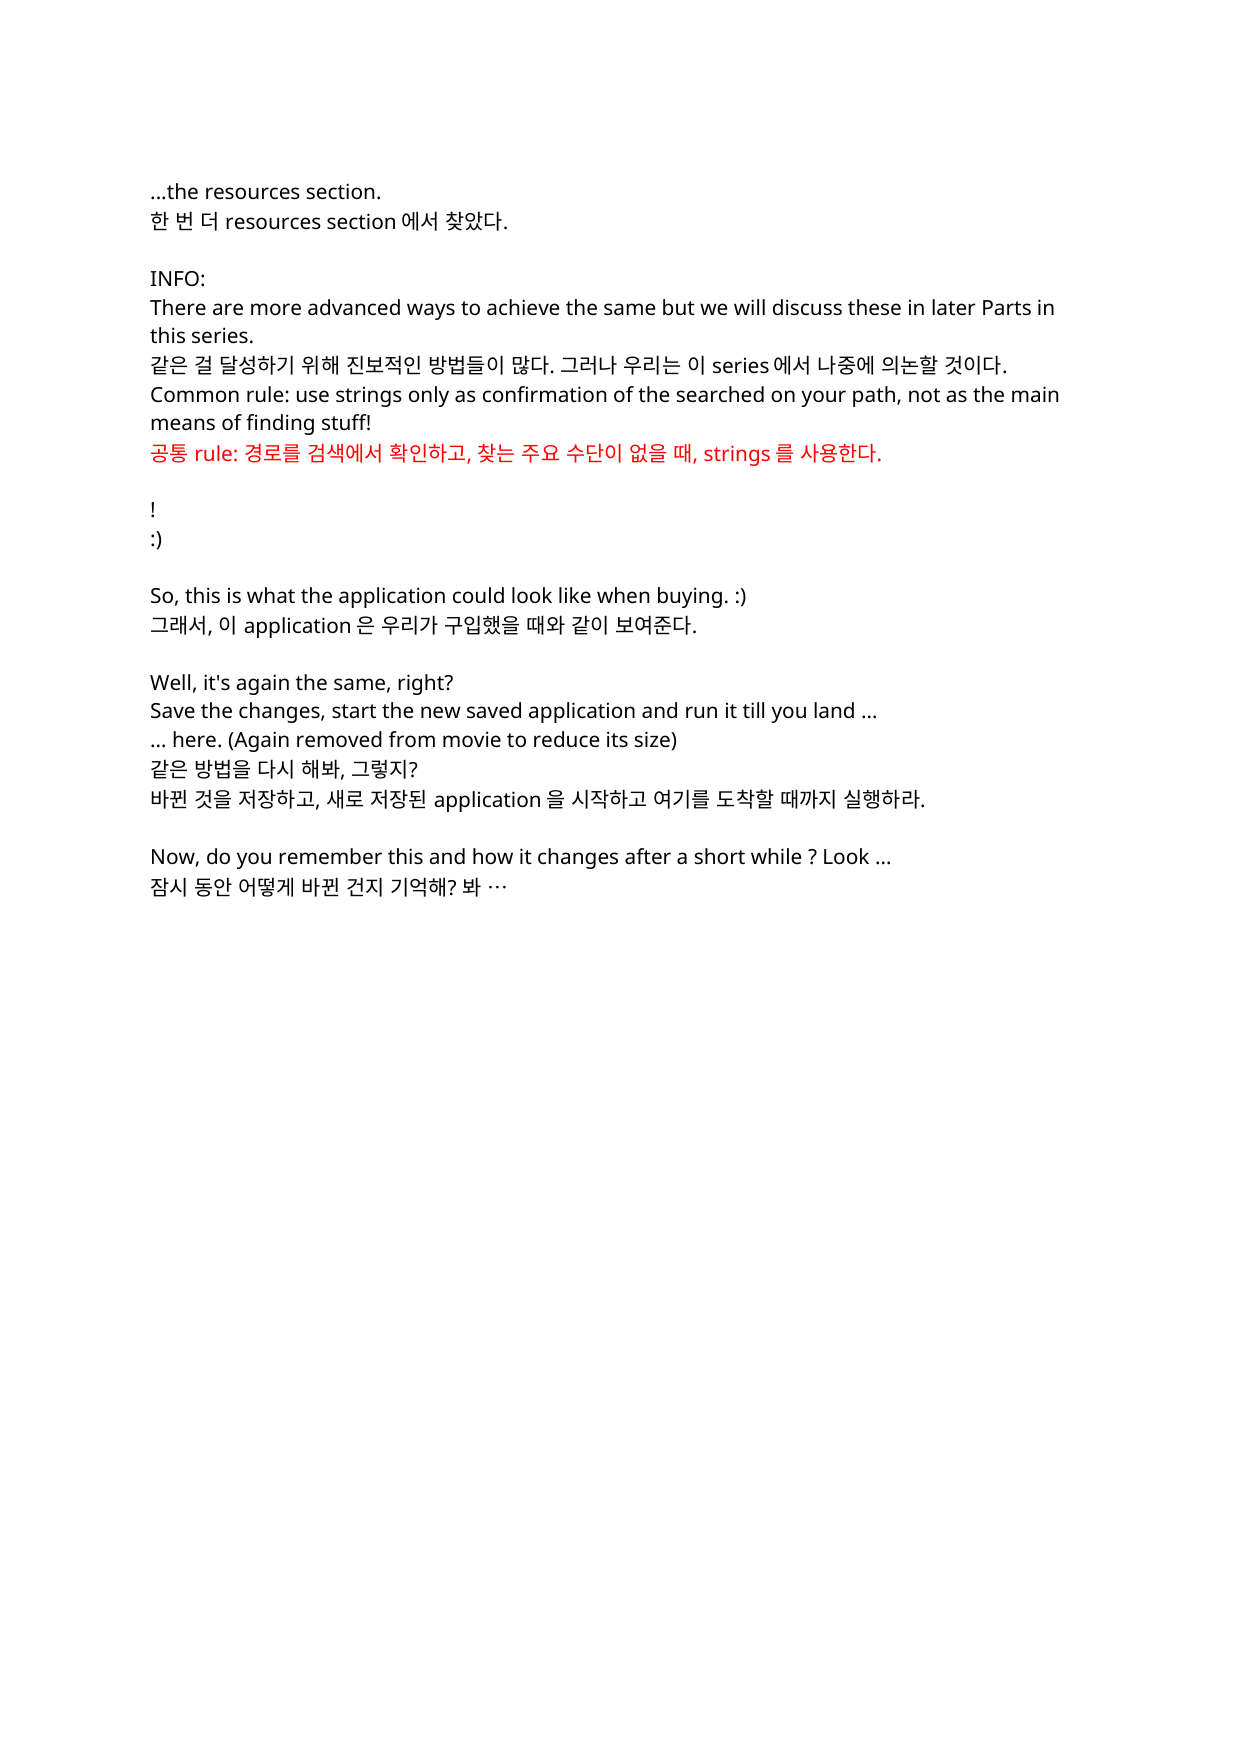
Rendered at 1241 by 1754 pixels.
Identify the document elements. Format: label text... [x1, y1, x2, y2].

text :) [150, 524, 1090, 552]
text … here. (Again removed from movie to reduce its size) [150, 725, 1090, 753]
text ! [150, 496, 1090, 524]
text So, this is what the application could look like when buying. :) [150, 581, 1090, 609]
text ...the resources section. [150, 177, 1090, 206]
text 그래서, 이 application은 우리가 구입했을 때와 같이 보여준다. [150, 609, 1090, 640]
text 같은 걸 달성하기 위해 진보적인 방법들이 많다. 그러나 우리는 이 series에서 나중에 의논할 것이다. [150, 350, 1090, 380]
text INFO: [150, 264, 1090, 293]
text 잠시 동안 어떻게 바뀐 건지 기억해? 봐 … [150, 871, 1090, 901]
text Save the changes, start the new saved application and run it till you land … [150, 697, 1090, 725]
text Common rule: use strings only as confirmation of the searched on your path, not as the main means of finding stuff! [150, 380, 1090, 437]
text Well, it's again the same, right? [150, 668, 1090, 697]
text 바뀐 것을 저장하고, 새로 저장된 application을 시작하고 여기를 도착할 때까지 실행하라. [150, 784, 1090, 814]
text 같은 방법을 다시 해봐, 그렇지? [150, 753, 1090, 784]
text Now, do you remember this and how it changes after a short while ? Look … [150, 842, 1090, 871]
text 한 번 더 resources section에서 찾았다. [150, 206, 1090, 236]
text There are more advanced ways to achieve the same but we will discuss these in later Parts in this series. [150, 293, 1090, 350]
text 공통 rule: 경로를 검색에서 확인하고, 찾는 주요 수단이 없을 때, strings를 사용한다. [150, 437, 1090, 467]
